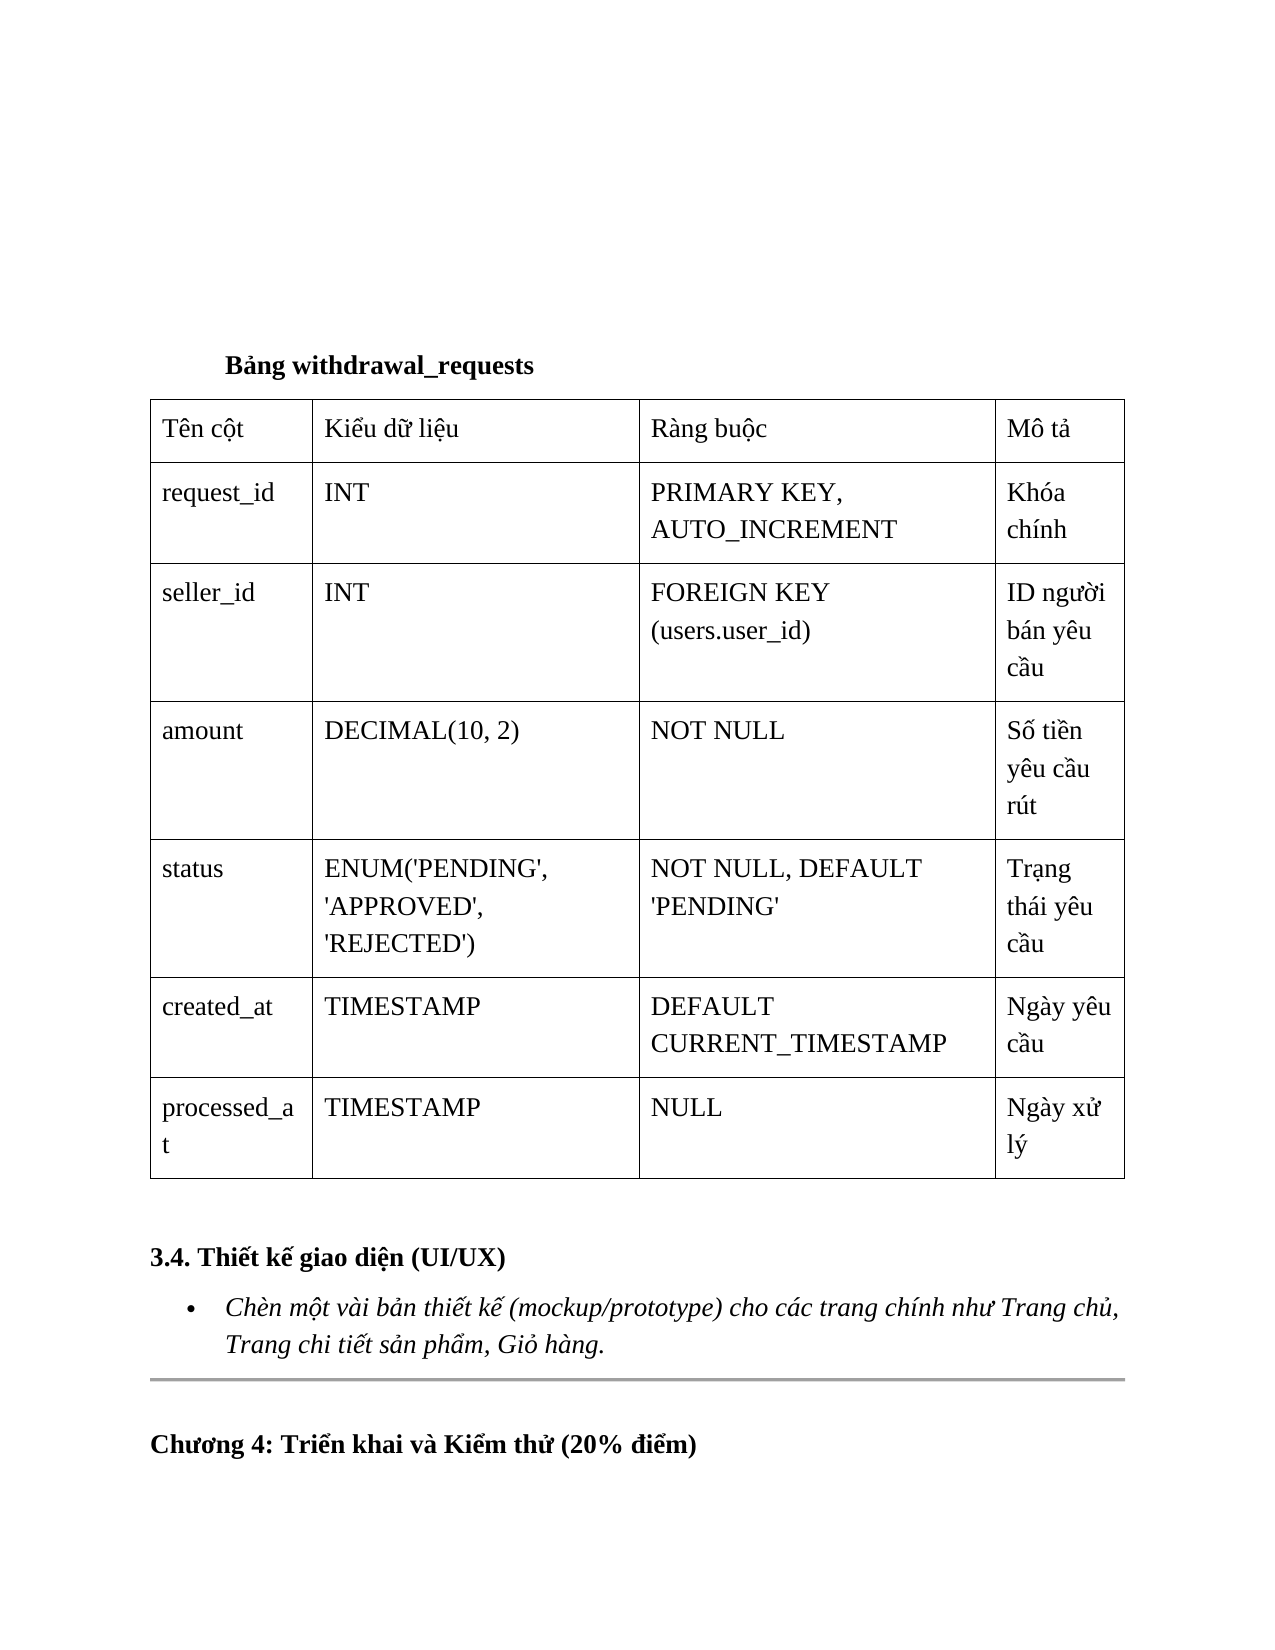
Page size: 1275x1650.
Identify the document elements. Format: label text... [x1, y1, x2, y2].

table_cell Ngày yêu cầu [996, 978, 1124, 1077]
table_cell status [151, 840, 312, 977]
table_cell FOREIGN KEY (users.user_id) [640, 564, 995, 701]
table_header Kiểu dữ liệu [313, 400, 639, 462]
table_cell TIMESTAMP [313, 1078, 639, 1178]
list Chèn một vài bản thiết kế (mockup/prototype) cho các trang chính như Trang chủ, Trang chi tiết sản phẩm, Giỏ hàng. [187, 1291, 1125, 1359]
table_header Mô tả [996, 400, 1124, 462]
table_cell DECIMAL(10, 2) [313, 702, 639, 839]
table_cell created_at [151, 978, 312, 1077]
table_cell INT [313, 564, 639, 701]
table_cell Trạng thái yêu cầu [996, 840, 1124, 977]
table_cell Số tiền yêu cầu rút [996, 702, 1124, 839]
table_cell DEFAULT CURRENT_TIMESTAMP [640, 978, 995, 1077]
table_cell TIMESTAMP [313, 978, 639, 1077]
table_cell ENUM('PENDING', 'APPROVED', 'REJECTED') [313, 840, 639, 977]
text Bảng withdrawal_requests [150, 349, 1125, 380]
text 3.4. Thiết kế giao diện (UI/UX) [150, 1241, 1125, 1272]
table_cell PRIMARY KEY, AUTO_INCREMENT [640, 463, 995, 563]
table_cell Khóa chính [996, 463, 1124, 563]
table_cell Ngày xử lý [996, 1078, 1124, 1178]
table_cell request_id [151, 463, 312, 563]
table_cell seller_id [151, 564, 312, 701]
table_cell ID người bán yêu cầu [996, 564, 1124, 701]
text Chương 4: Triển khai và Kiểm thử (20% điểm) [150, 1428, 1125, 1459]
table_header Ràng buộc [640, 400, 995, 462]
table_cell NOT NULL, DEFAULT 'PENDING' [640, 840, 995, 977]
table_cell amount [151, 702, 312, 839]
table_cell processed_at [151, 1078, 312, 1178]
table_cell NOT NULL [640, 702, 995, 839]
table_header Tên cột [151, 400, 312, 462]
table_cell NULL [640, 1078, 995, 1178]
table_cell INT [313, 463, 639, 563]
